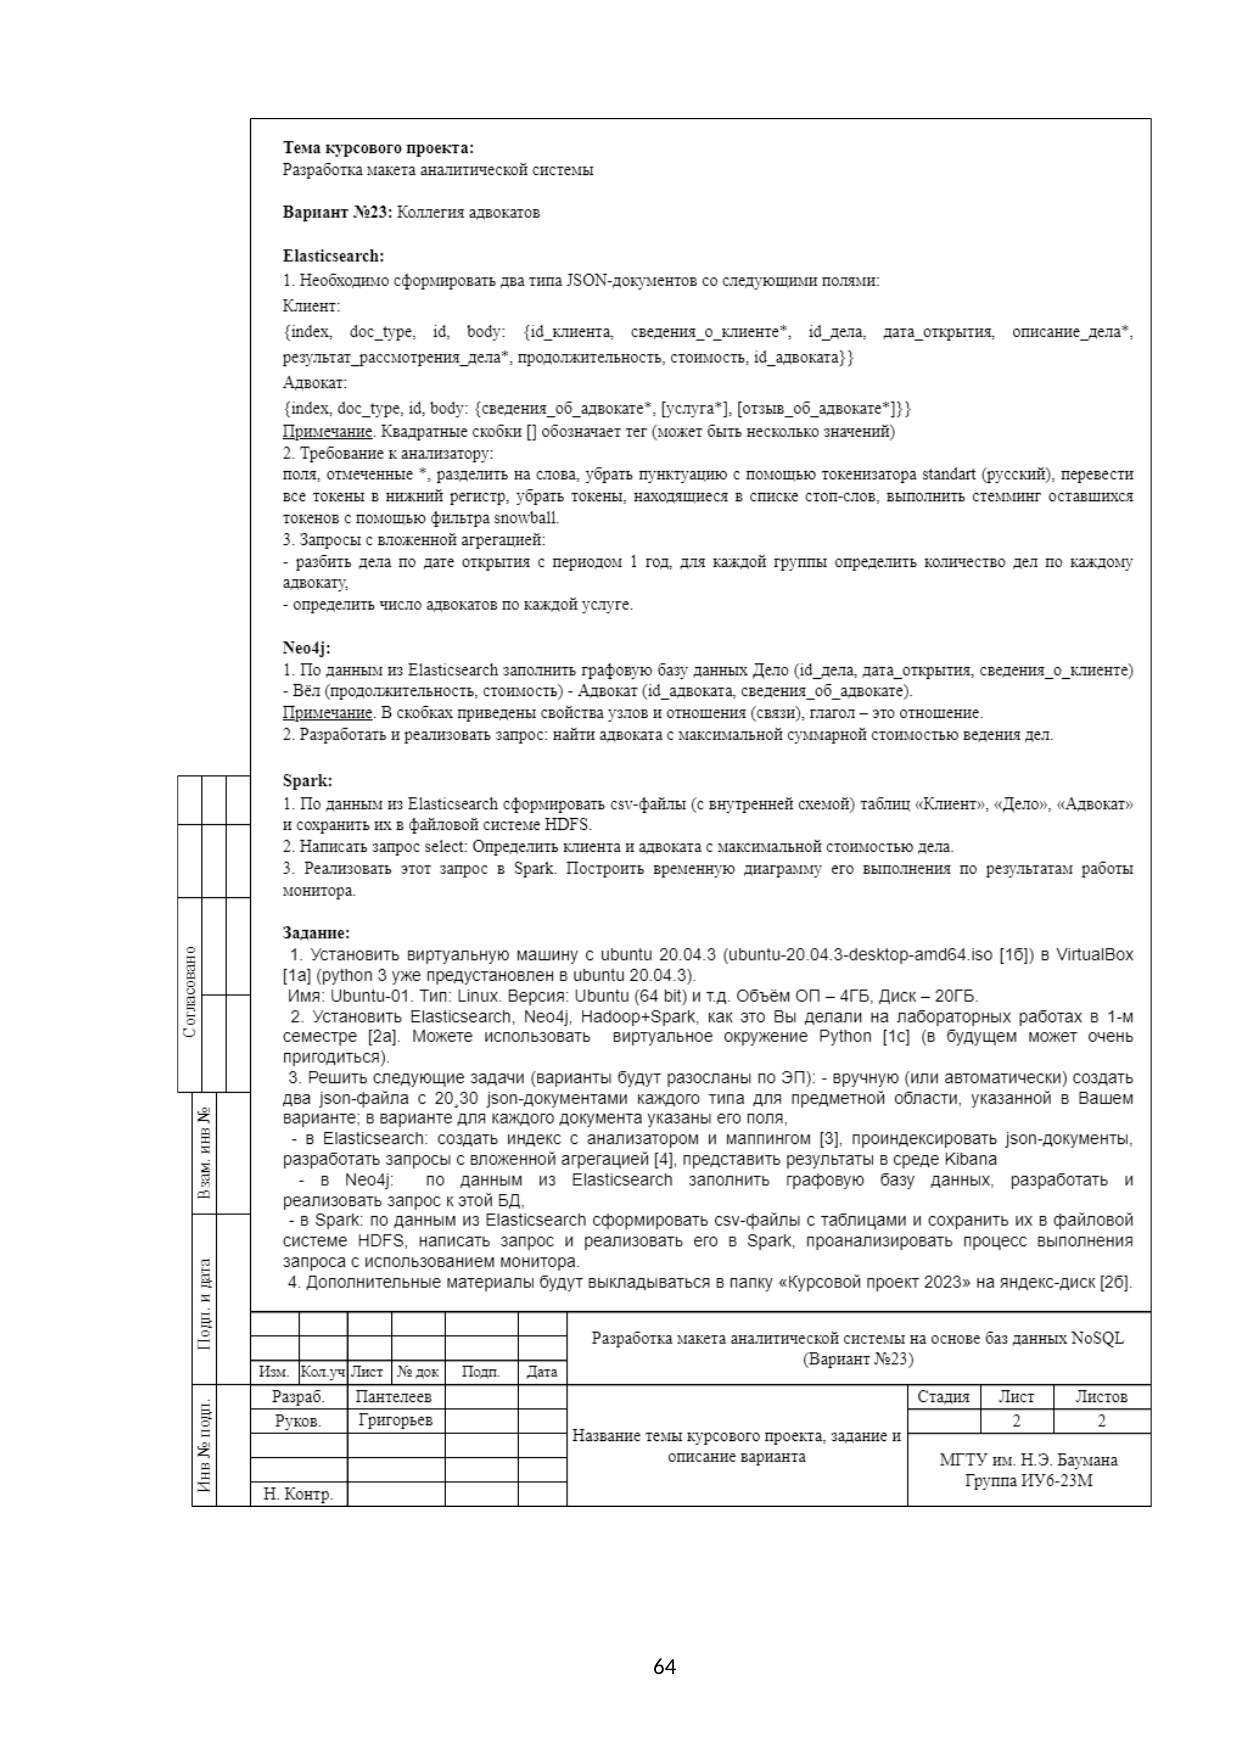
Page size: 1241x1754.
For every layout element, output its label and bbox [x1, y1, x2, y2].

picture [177, 118, 1152, 1507]
